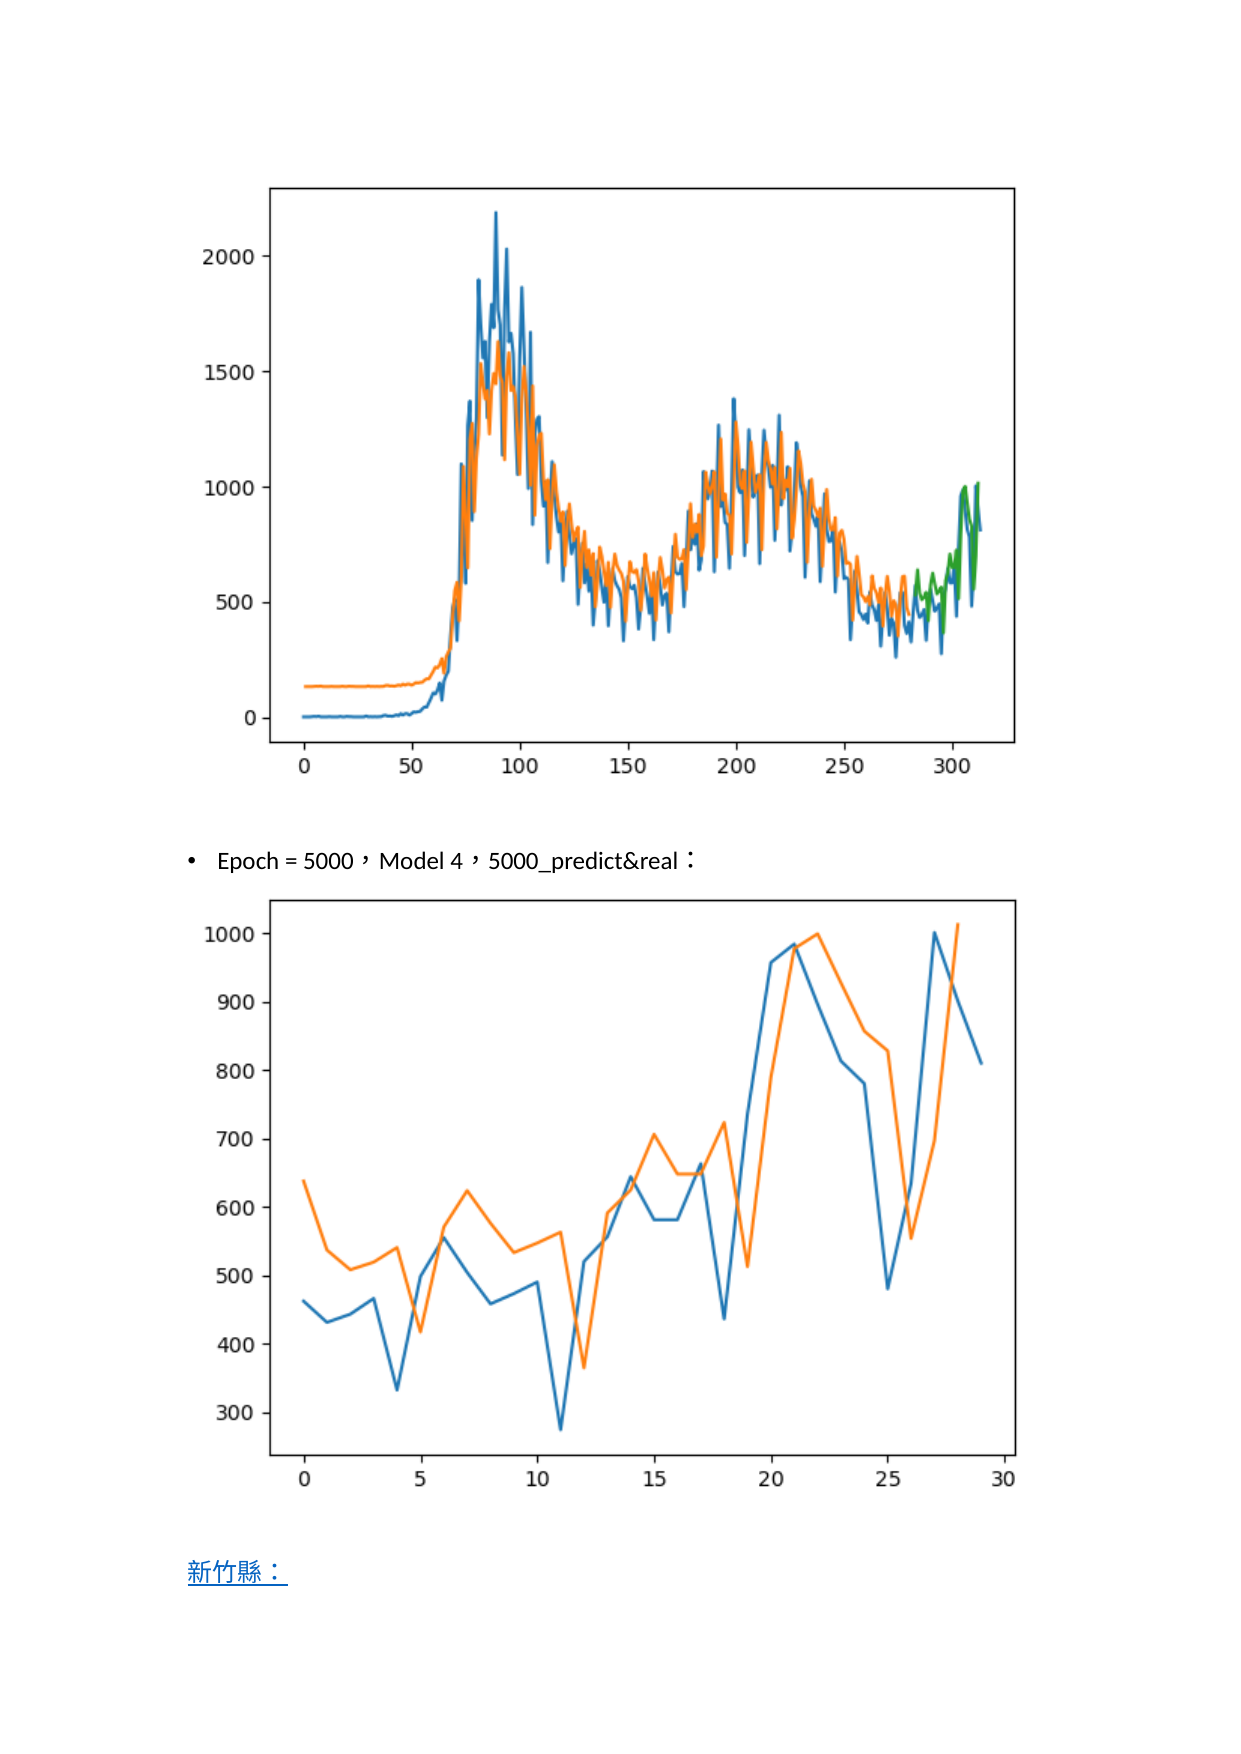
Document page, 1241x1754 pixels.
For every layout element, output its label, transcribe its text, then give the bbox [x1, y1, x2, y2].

text 新竹縣： [187, 1552, 1053, 1589]
picture [187, 885, 1033, 1506]
list Epoch = 5000，Model 4，5000_predict&real： [187, 839, 1053, 877]
picture [187, 173, 1029, 793]
